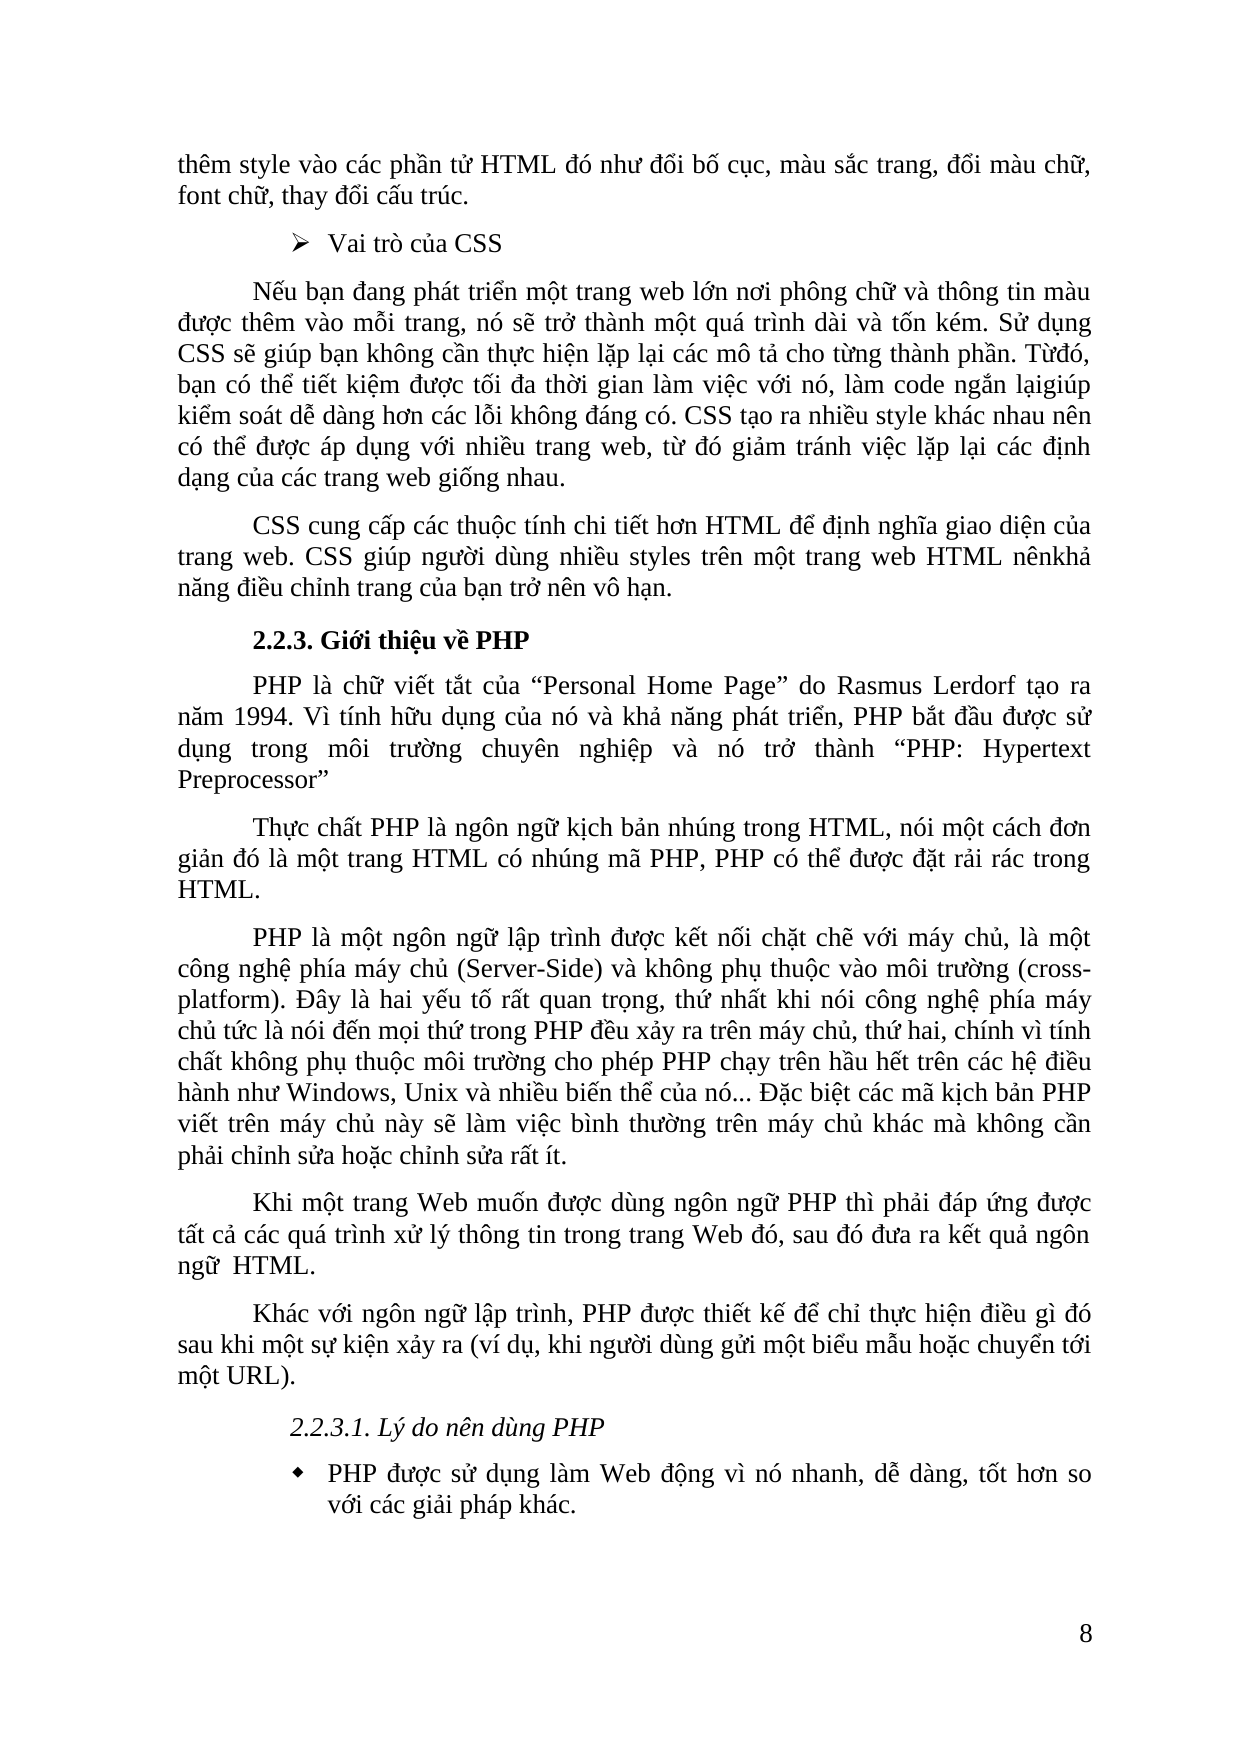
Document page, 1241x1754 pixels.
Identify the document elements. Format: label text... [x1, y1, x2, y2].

list PHP được sử dụng làm Web động vì nó nhanh, dễ dàng, tốt hơn so với các giải pháp khác. [290, 1457, 1092, 1519]
subtitle Giới thiệu về PHP [252, 619, 1092, 657]
text PHP là chữ viết tắt của “Personal Home Page” do Rasmus Lerdorf tạo ra năm 1994. Vì tính hữu dụng của nó và khả năng phát triển, PHP bắt đầu được sử dụng trong môi trường chuyên nghiệp và nó trở thành “PHP: Hypertext Preprocessor” [177, 669, 1092, 794]
list Vai trò của CSS [290, 227, 1092, 258]
subtitle Lý do nên dùng PHP [290, 1407, 1092, 1444]
text CSS cung cấp các thuộc tính chi tiết hơn HTML để định nghĩa giao diện của trang web. CSS giúp người dùng nhiều styles trên một trang web HTML nênkhả năng điều chỉnh trang của bạn trở nên vô hạn. [177, 509, 1092, 603]
text Thực chất PHP là ngôn ngữ kịch bản nhúng trong HTML, nói một cách đơn giản đó là một trang HTML có nhúng mã PHP, PHP có thể được đặt rải rác trong HTML. [177, 811, 1092, 904]
text Khác với ngôn ngữ lập trình, PHP được thiết kế để chỉ thực hiện điều gì đó sau khi một sự kiện xảy ra (ví dụ, khi người dùng gửi một biểu mẫu hoặc chuyển tới một URL). [177, 1297, 1092, 1390]
text PHP là một ngôn ngữ lập trình được kết nối chặt chẽ với máy chủ, là một công nghệ phía máy chủ (Server-Side) và không phụ thuộc vào môi trường (cross-platform). Đây là hai yếu tố rất quan trọng, thứ nhất khi nói công nghệ phía máy chủ tức là nói đến mọi thứ trong PHP đều xảy ra trên máy chủ, thứ hai, chính vì tính chất không phụ thuộc môi trường cho phép PHP chạy trên hầu hết trên các hệ điều hành như Windows, Unix và nhiều biến thể của nó... Đặc biệt các mã kịch bản PHP viết trên máy chủ này sẽ làm việc bình thường trên máy chủ khác mà không cần phải chỉnh sửa hoặc chỉnh sửa rất ít. [177, 921, 1092, 1170]
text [177, 148, 1092, 210]
text Nếu bạn đang phát triển một trang web lớn nơi phông chữ và thông tin màu được thêm vào mỗi trang, nó sẽ trở thành một quá trình dài và tốn kém. Sử dụng CSS sẽ giúp bạn không cần thực hiện lặp lại các mô tả cho từng thành phần. Từđó, bạn có thể tiết kiệm được tối đa thời gian làm việc với nó, làm code ngắn lạigiúp kiểm soát dễ dàng hơn các lỗi không đáng có. CSS tạo ra nhiều style khác nhau nên có thể được áp dụng với nhiều trang web, từ đó giảm tránh việc lặp lại các định dạng của các trang web giống nhau. [177, 274, 1092, 493]
text Khi một trang Web muốn được dùng ngôn ngữ PHP thì phải đáp ứng được tất cả các quá trình xử lý thông tin trong trang Web đó, sau đó đưa ra kết quả ngôn ngữ HTML. [177, 1187, 1092, 1280]
